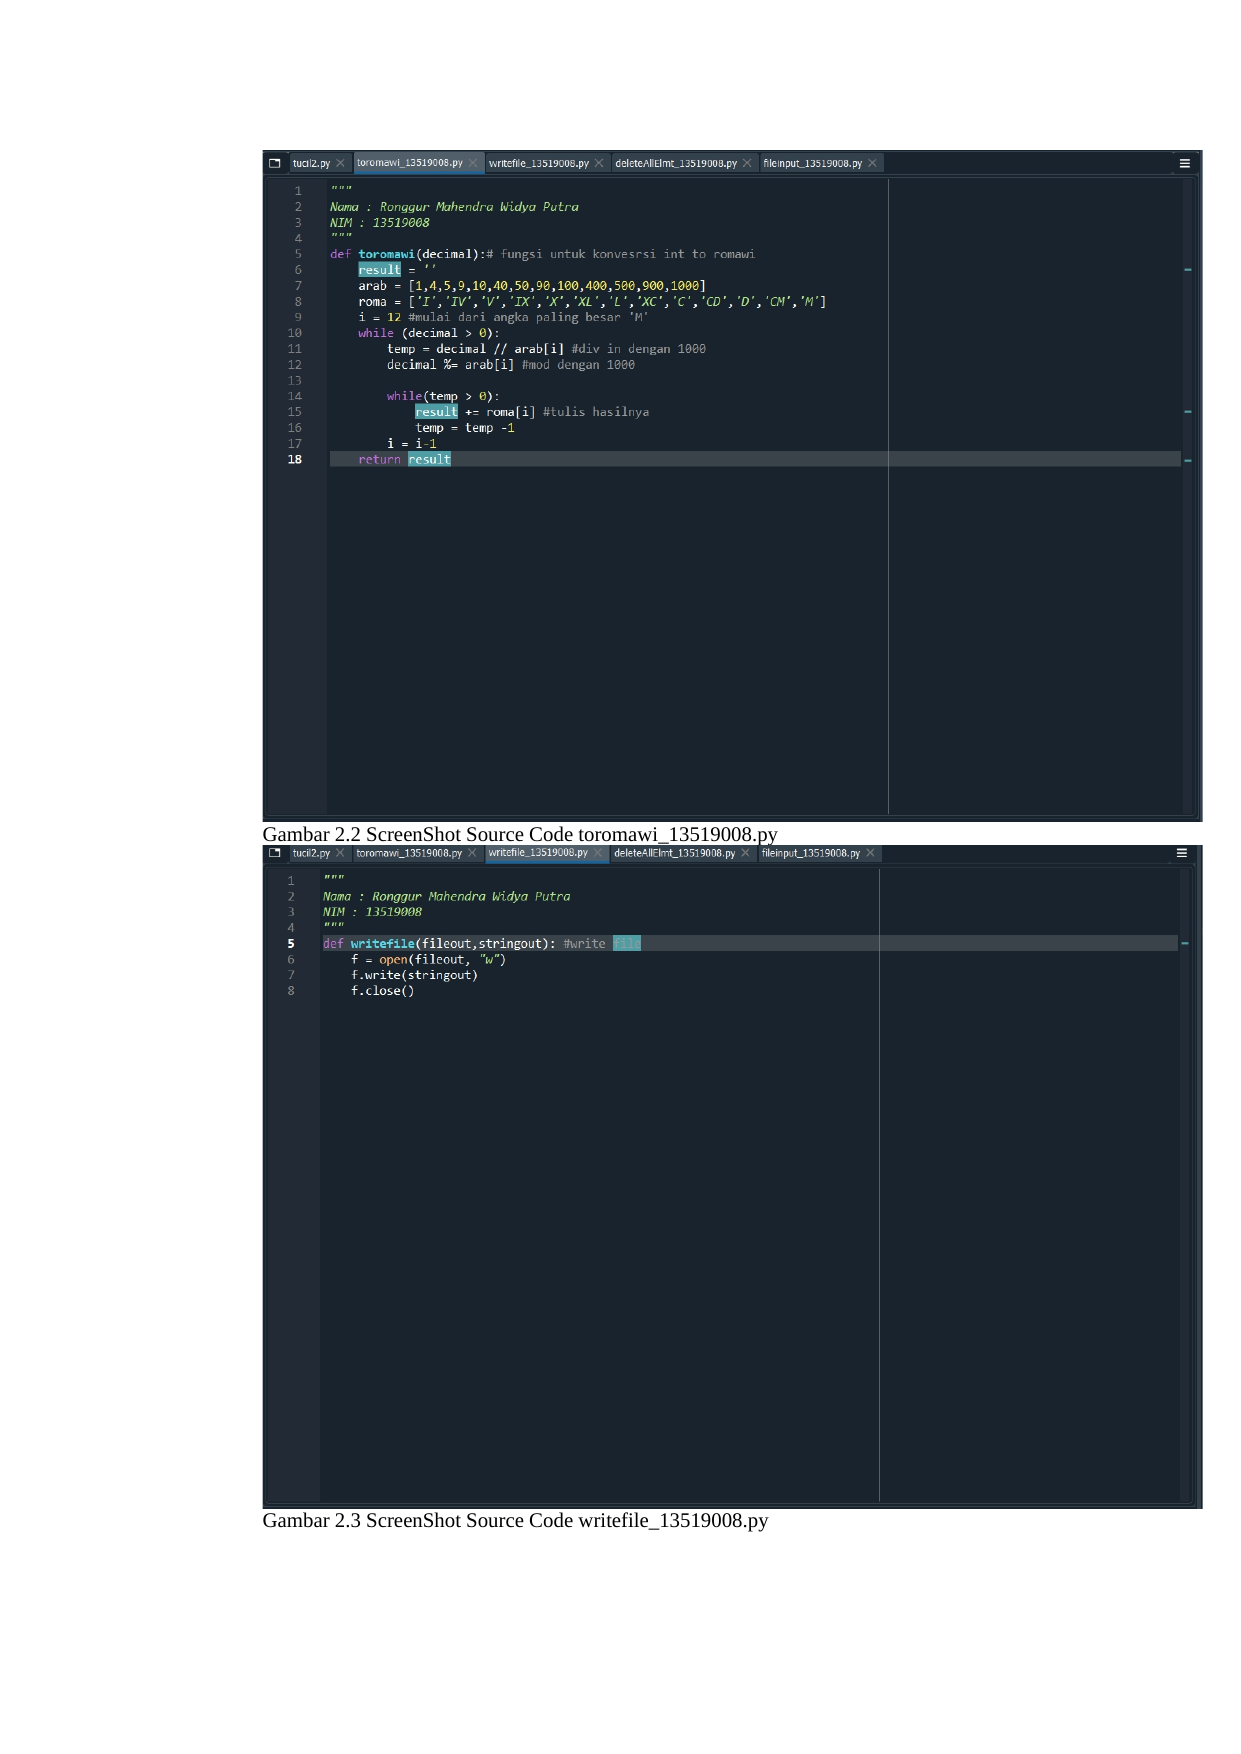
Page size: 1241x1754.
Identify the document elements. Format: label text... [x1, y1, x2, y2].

text Gambar 2.2 ScreenShot Source Code toromawi_13519008.py [187, 822, 1090, 846]
text Gambar 2.3 ScreenShot Source Code writefile_13519008.py [187, 1508, 1090, 1532]
picture [262, 150, 1203, 822]
picture [262, 845, 1203, 1509]
